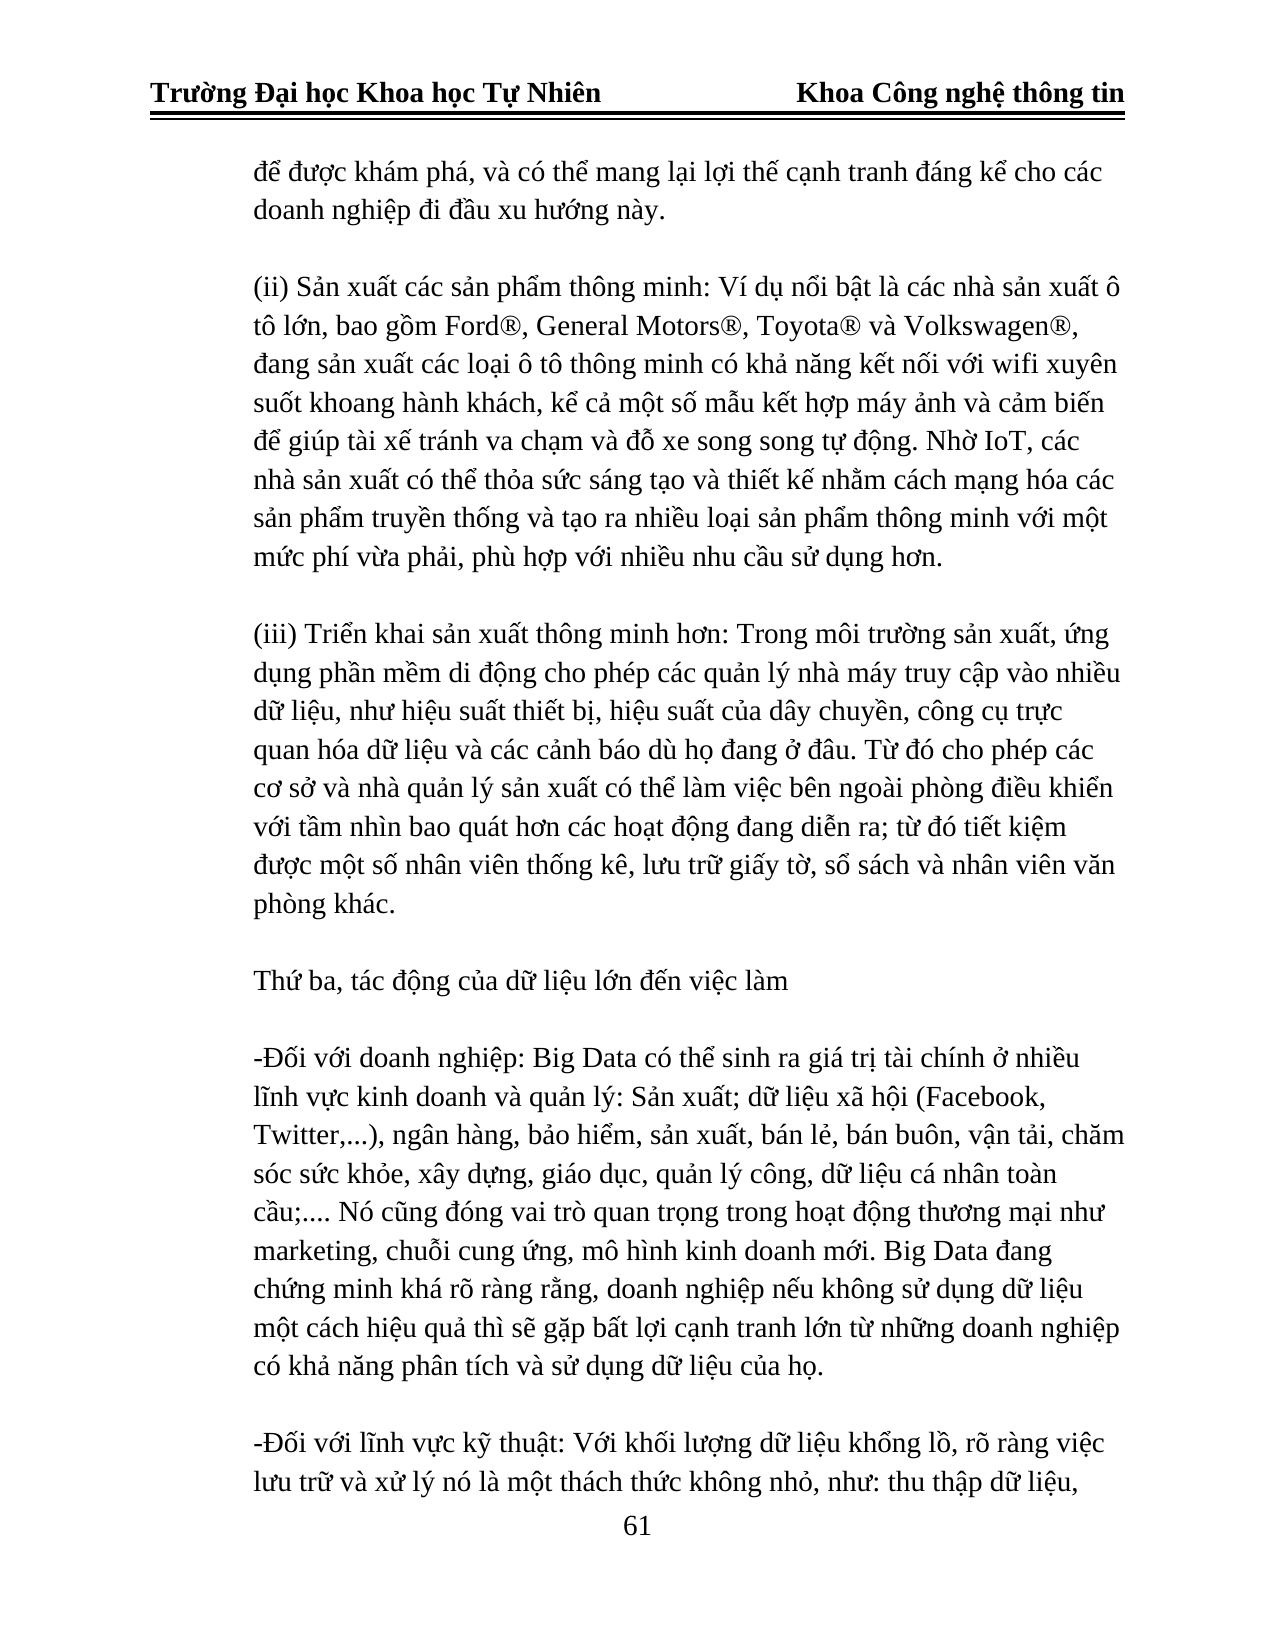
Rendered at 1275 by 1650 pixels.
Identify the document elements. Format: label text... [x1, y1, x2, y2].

list (iii) Triển khai sản xuất thông minh hơn: Trong môi trường sản xuất, ứng dụng phần mềm di động cho phép các quản lý nhà máy truy cập vào nhiều dữ liệu, như hiệu suất thiết bị, hiệu suất của dây chuyền, công cụ trực quan hóa dữ liệu và các cảnh báo dù họ đang ở đâu. Từ đó cho phép các cơ sở và nhà quản lý sản xuất có thể làm việc bên ngoài phòng điều khiển với tầm nhìn bao quát hơn các hoạt động đang diễn ra; từ đó tiết kiệm được một số nhân viên thống kê, lưu trữ giấy tờ, sổ sách và nhân viên văn phòng khác. [253, 616, 1125, 919]
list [253, 154, 1125, 226]
list (ii) Sản xuất các sản phẩm thông minh: Ví dụ nổi bật là các nhà sản xuất ô tô lớn, bao gồm Ford®, General Motors®, Toyota® và Volkswagen®, đang sản xuất các loại ô tô thông minh có khả năng kết nối với wifi xuyên suốt khoang hành khách, kể cả một số mẫu kết hợp máy ảnh và cảm biến để giúp tài xế tránh va chạm và đỗ xe song song tự động. Nhờ IoT, các nhà sản xuất có thể thỏa sức sáng tạo và thiết kế nhằm cách mạng hóa các sản phẩm truyền thống và tạo ra nhiều loại sản phẩm thông minh với một mức phí vừa phải, phù hợp với nhiều nhu cầu sử dụng hơn. [253, 269, 1125, 573]
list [253, 1426, 1125, 1498]
list -Đối với doanh nghiệp: Big Data có thể sinh ra giá trị tài chính ở nhiều lĩnh vực kinh doanh và quản lý: Sản xuất; dữ liệu xã hội (Facebook, Twitter,...), ngân hàng, bảo hiểm, sản xuất, bán lẻ, bán buôn, vận tải, chăm sóc sức khỏe, xây dựng, giáo dục, quản lý công, dữ liệu cá nhân toàn cầu;.... Nó cũng đóng vai trò quan trọng trong hoạt động thương mại như marketing, chuỗi cung ứng, mô hình kinh doanh mới. Big Data đang chứng minh khá rõ ràng rằng, doanh nghiệp nếu không sử dụng dữ liệu một cách hiệu quả thì sẽ gặp bất lợi cạnh tranh lớn từ những doanh nghiệp có khả năng phân tích và sử dụng dữ liệu của họ. [253, 1040, 1125, 1382]
list Thứ ba, tác động của dữ liệu lớn đến việc làm [253, 963, 1125, 997]
